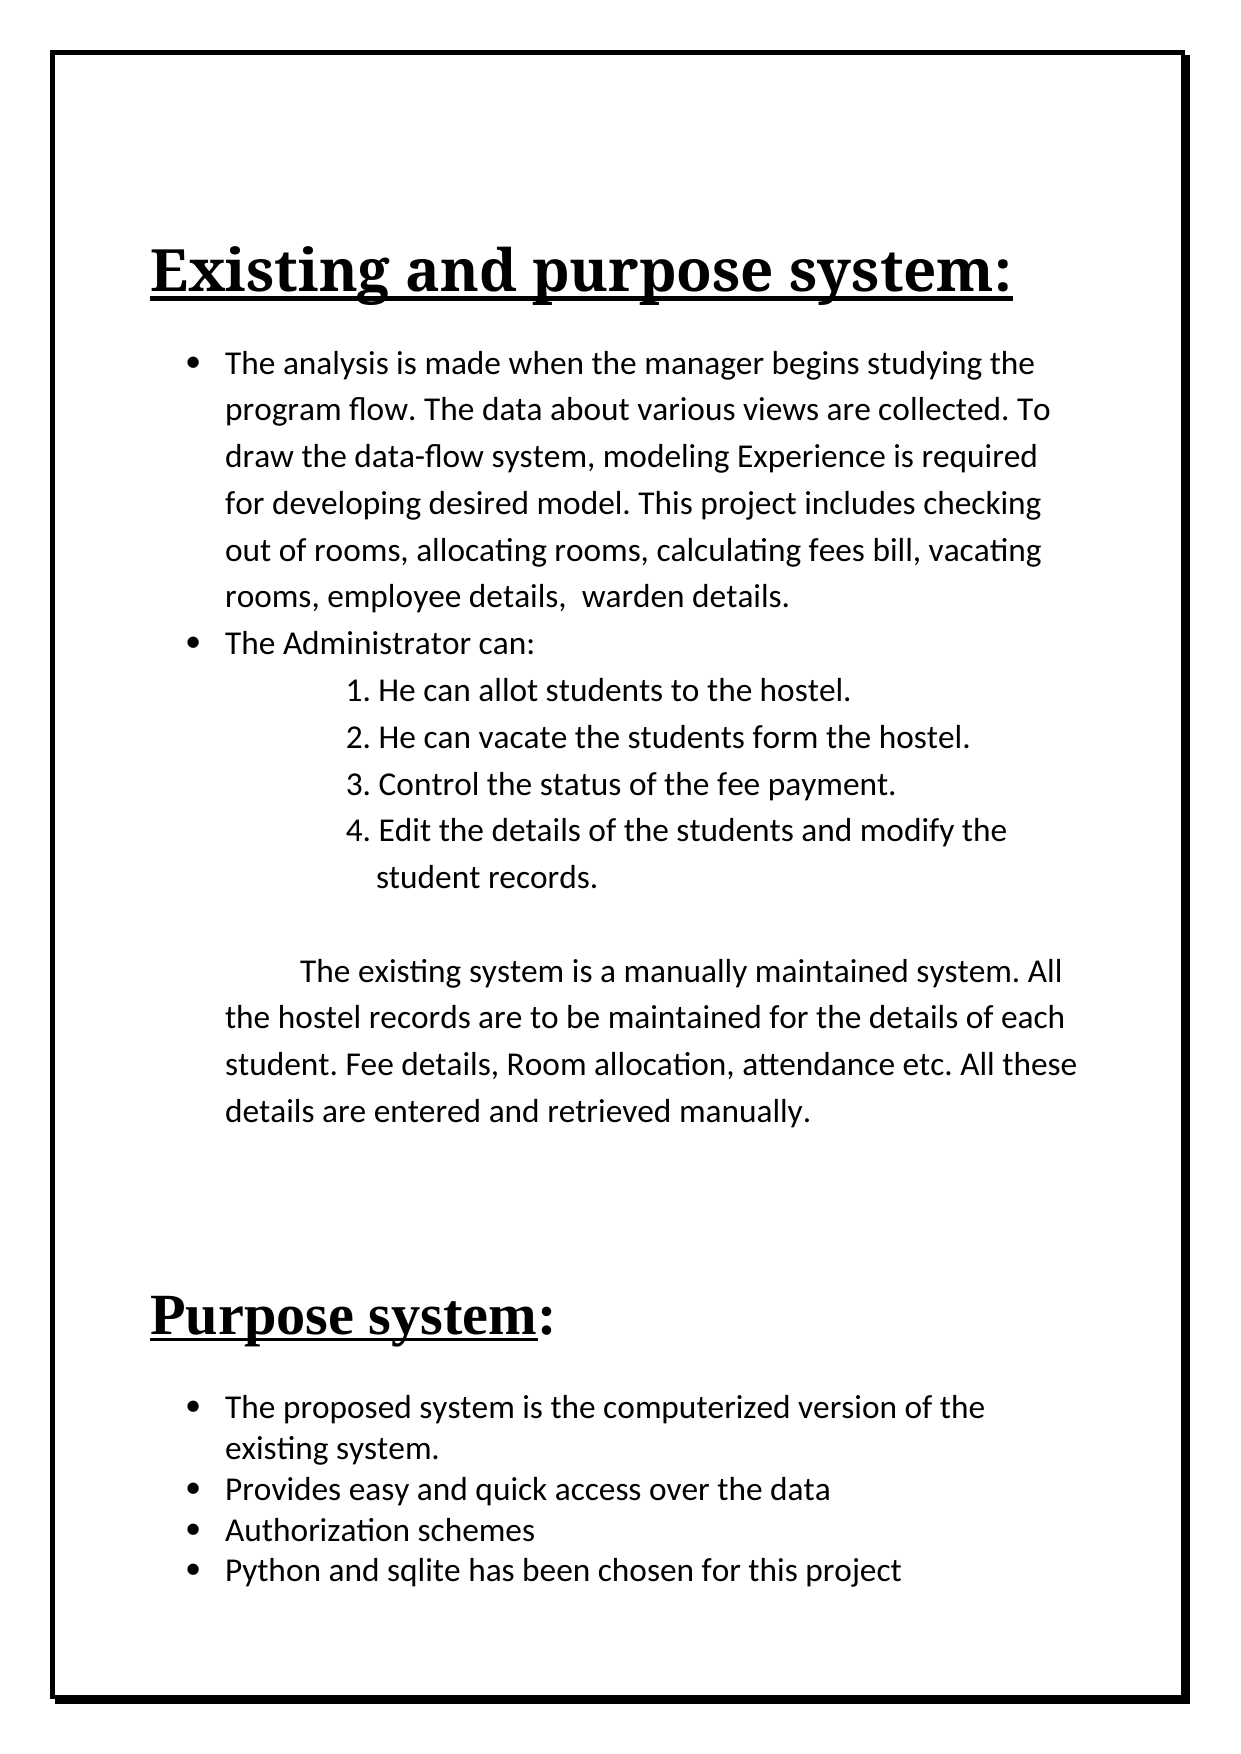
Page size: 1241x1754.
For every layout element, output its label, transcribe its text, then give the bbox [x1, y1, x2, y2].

text 2. He can vacate the students form the hostel. [150, 716, 1086, 757]
text Existing and purpose system: [150, 229, 1086, 309]
list The Administrator can: [187, 622, 1086, 663]
text 1. He can allot students to the hostel. [150, 669, 1086, 710]
list Authorization schemes [187, 1508, 1086, 1549]
text The existing system is a manually maintained system. All the hostel records are to be maintained for the details of each student. Fee details, Room allocation, attendance etc. All these details are entered and retrieved manually. [225, 950, 1086, 1131]
text Purpose system: [150, 1279, 1086, 1347]
text student records. [150, 856, 1086, 897]
list Provides easy and quick access over the data [187, 1468, 1086, 1508]
list The proposed system is the computerized version of the existing system. [187, 1386, 1086, 1468]
list Python and sqlite has been chosen for this project [187, 1549, 1086, 1590]
text 4. Edit the details of the students and modify the [150, 809, 1086, 850]
text 3. Control the status of the fee payment. [150, 763, 1086, 803]
list The analysis is made when the manager begins studying the program flow. The data about various views are collected. To draw the data-flow system, modeling Experience is required for developing desired model. This project includes checking out of rooms, allocating rooms, calculating fees bill, vacating rooms, employee details, warden details. [187, 342, 1086, 616]
